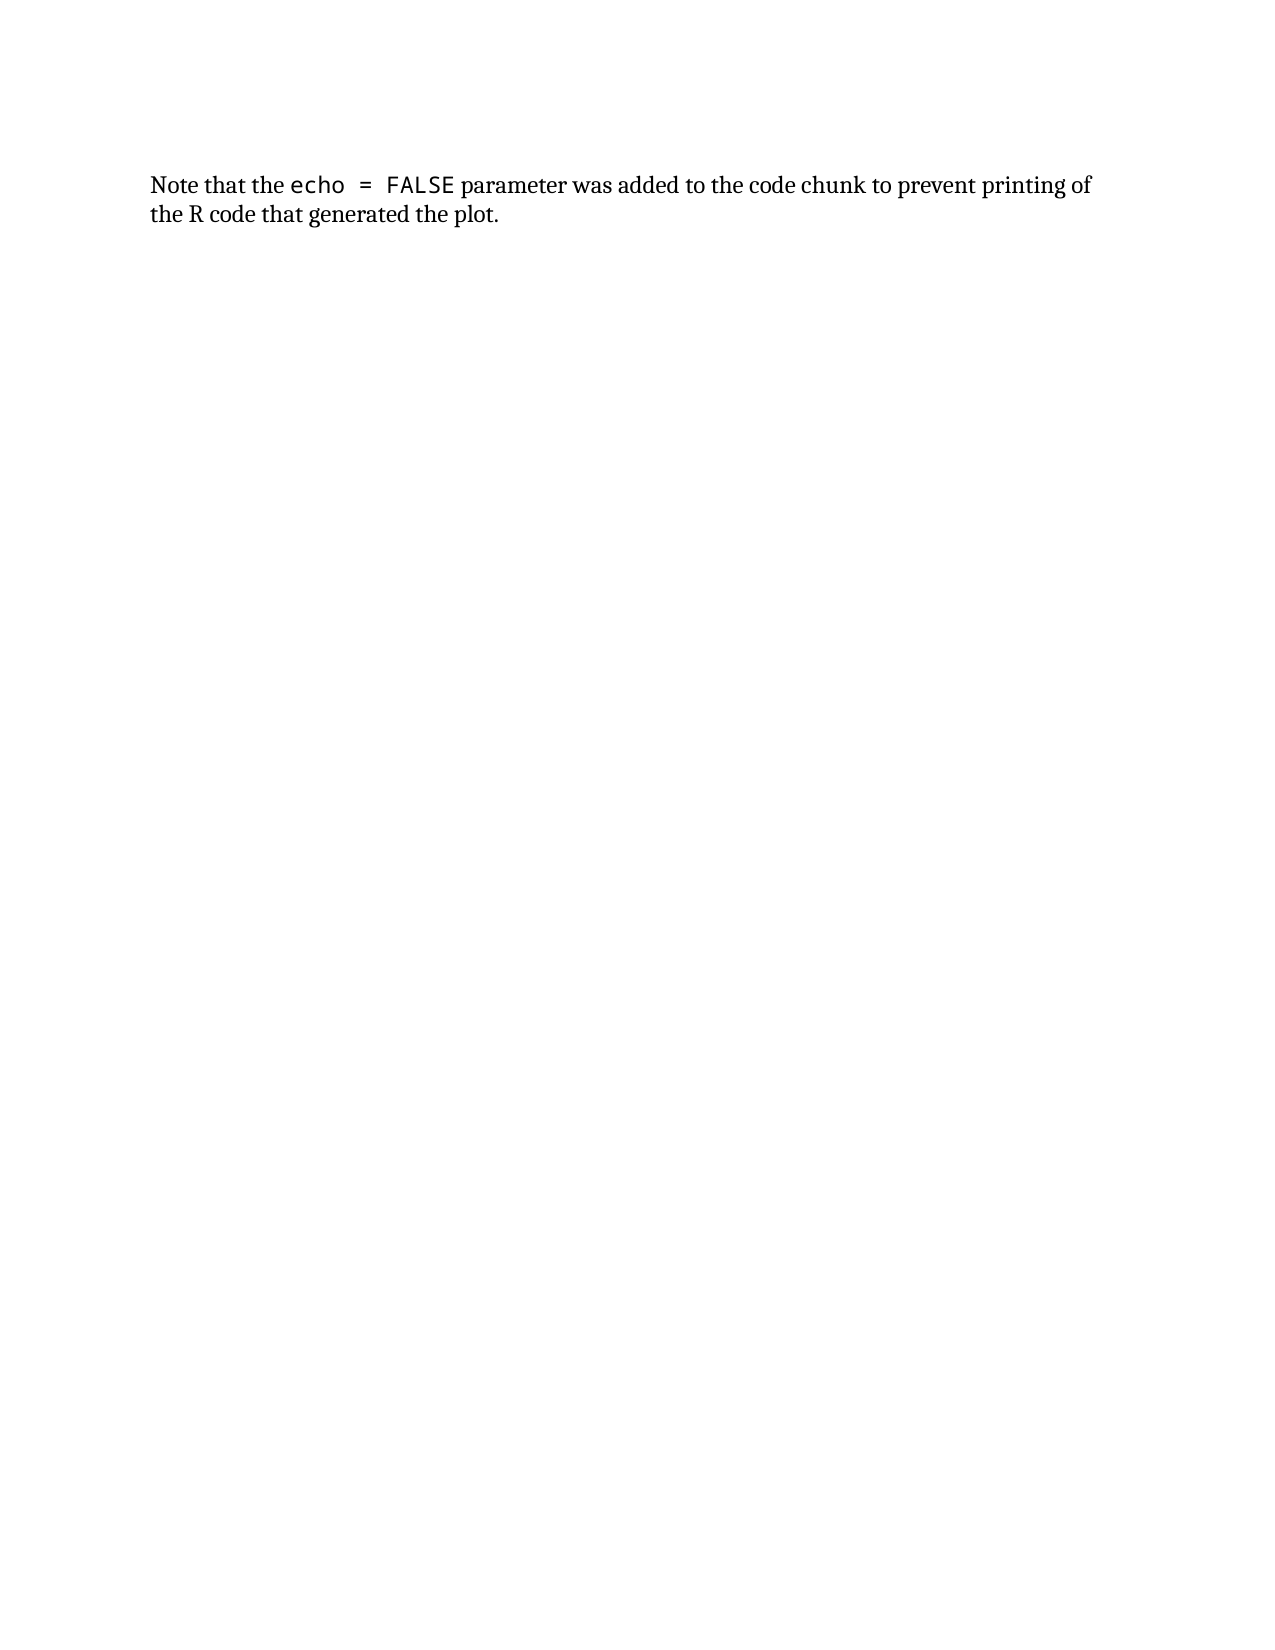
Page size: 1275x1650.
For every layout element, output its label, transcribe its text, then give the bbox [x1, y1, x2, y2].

text Note that the echo = FALSE parameter was added to the code chunk to prevent printing of the R code that generated the plot. [150, 169, 1125, 229]
